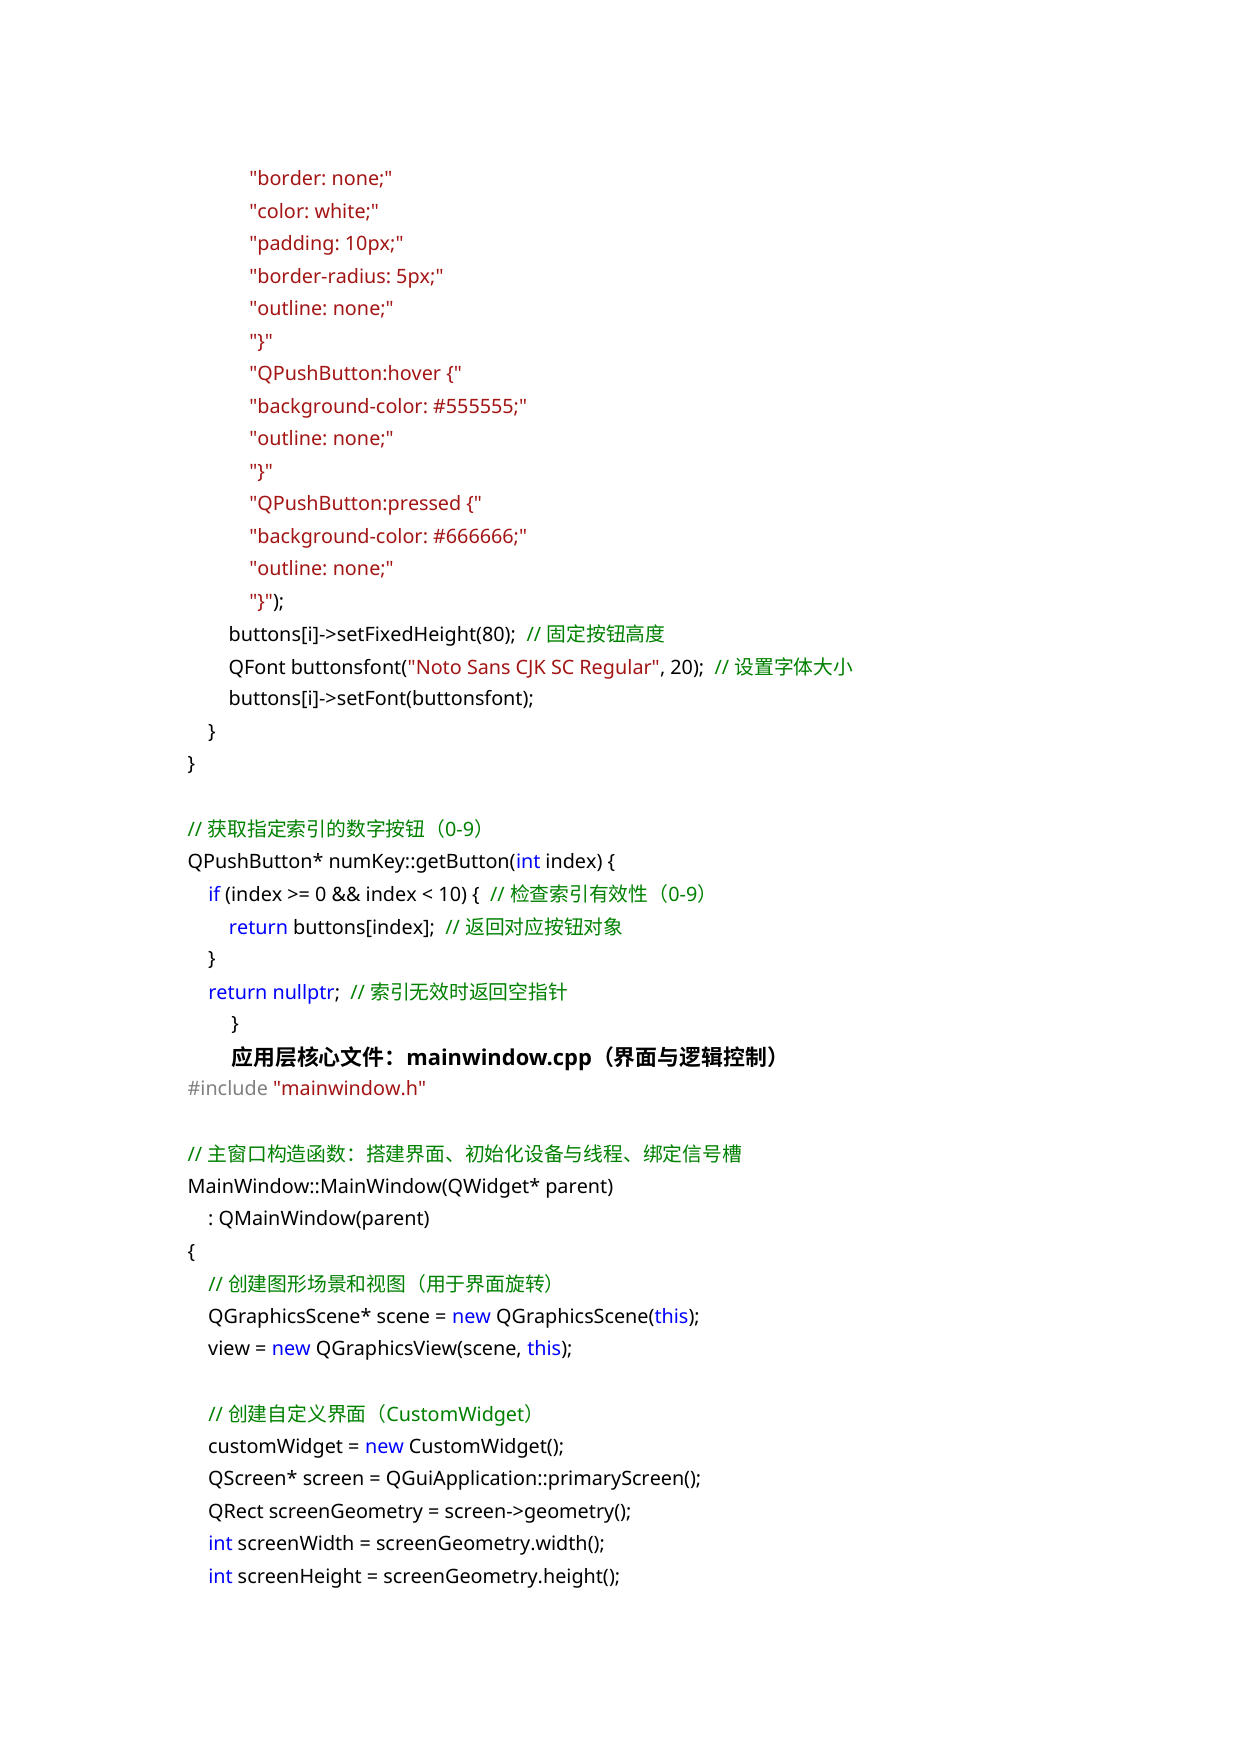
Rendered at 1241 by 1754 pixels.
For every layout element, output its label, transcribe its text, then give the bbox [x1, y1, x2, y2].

text QPushButton* numKey::getButton(int index) { [187, 844, 1053, 877]
text QScreen* screen = QGuiApplication::primaryScreen(); [187, 1462, 1053, 1494]
text "outline: none;" [187, 292, 1053, 324]
text // 获取指定索引的数字按钮（0-9） [187, 812, 1053, 844]
text "border: none;" [187, 162, 1053, 194]
text "color: white;" [187, 194, 1053, 227]
text } [187, 942, 1053, 974]
text : QMainWindow(parent) [187, 1202, 1053, 1234]
text "background-color: #666666;" [187, 519, 1053, 552]
text QFont buttonsfont("Noto Sans CJK SC Regular", 20); // 设置字体大小 [187, 649, 1053, 682]
text "background-color: #555555;" [187, 389, 1053, 422]
text } [231, 1007, 1053, 1039]
text "padding: 10px;" [187, 227, 1053, 259]
text view = new QGraphicsView(scene, this); [187, 1332, 1053, 1364]
text } [187, 714, 1053, 747]
text buttons[i]->setFixedHeight(80); // 固定按钮高度 [187, 617, 1053, 649]
text "outline: none;" [187, 422, 1053, 454]
text if (index >= 0 && index < 10) { // 检查索引有效性（0-9） [187, 877, 1053, 909]
text } [187, 747, 1053, 779]
text int screenWidth = screenGeometry.width(); [187, 1527, 1053, 1559]
text buttons[i]->setFont(buttonsfont); [187, 682, 1053, 714]
text "QPushButton:hover {" [187, 357, 1053, 389]
text // 创建自定义界面（CustomWidget） [187, 1397, 1053, 1429]
text "}" [187, 454, 1053, 487]
text // 创建图形场景和视图（用于界面旋转） [187, 1267, 1053, 1299]
text "}" [187, 324, 1053, 357]
text customWidget = new CustomWidget(); [187, 1429, 1053, 1462]
text return buttons[index]; // 返回对应按钮对象 [187, 909, 1053, 942]
text MainWindow::MainWindow(QWidget* parent) [187, 1169, 1053, 1202]
text QRect screenGeometry = screen->geometry(); [187, 1494, 1053, 1527]
text "QPushButton:pressed {" [187, 487, 1053, 519]
text int screenHeight = screenGeometry.height(); [187, 1559, 1053, 1592]
text QGraphicsScene* scene = new QGraphicsScene(this); [187, 1299, 1053, 1332]
text #include "mainwindow.h" [187, 1072, 1053, 1104]
text return nullptr; // 索引无效时返回空指针 [187, 974, 1053, 1007]
text // 主窗口构造函数：搭建界面、初始化设备与线程、绑定信号槽 [187, 1137, 1053, 1169]
text 应用层核心文件：mainwindow.cpp（界面与逻辑控制） [231, 1039, 1053, 1072]
text "outline: none;" [187, 552, 1053, 584]
text "}"); [187, 584, 1053, 617]
text "border-radius: 5px;" [187, 259, 1053, 292]
text { [187, 1234, 1053, 1267]
